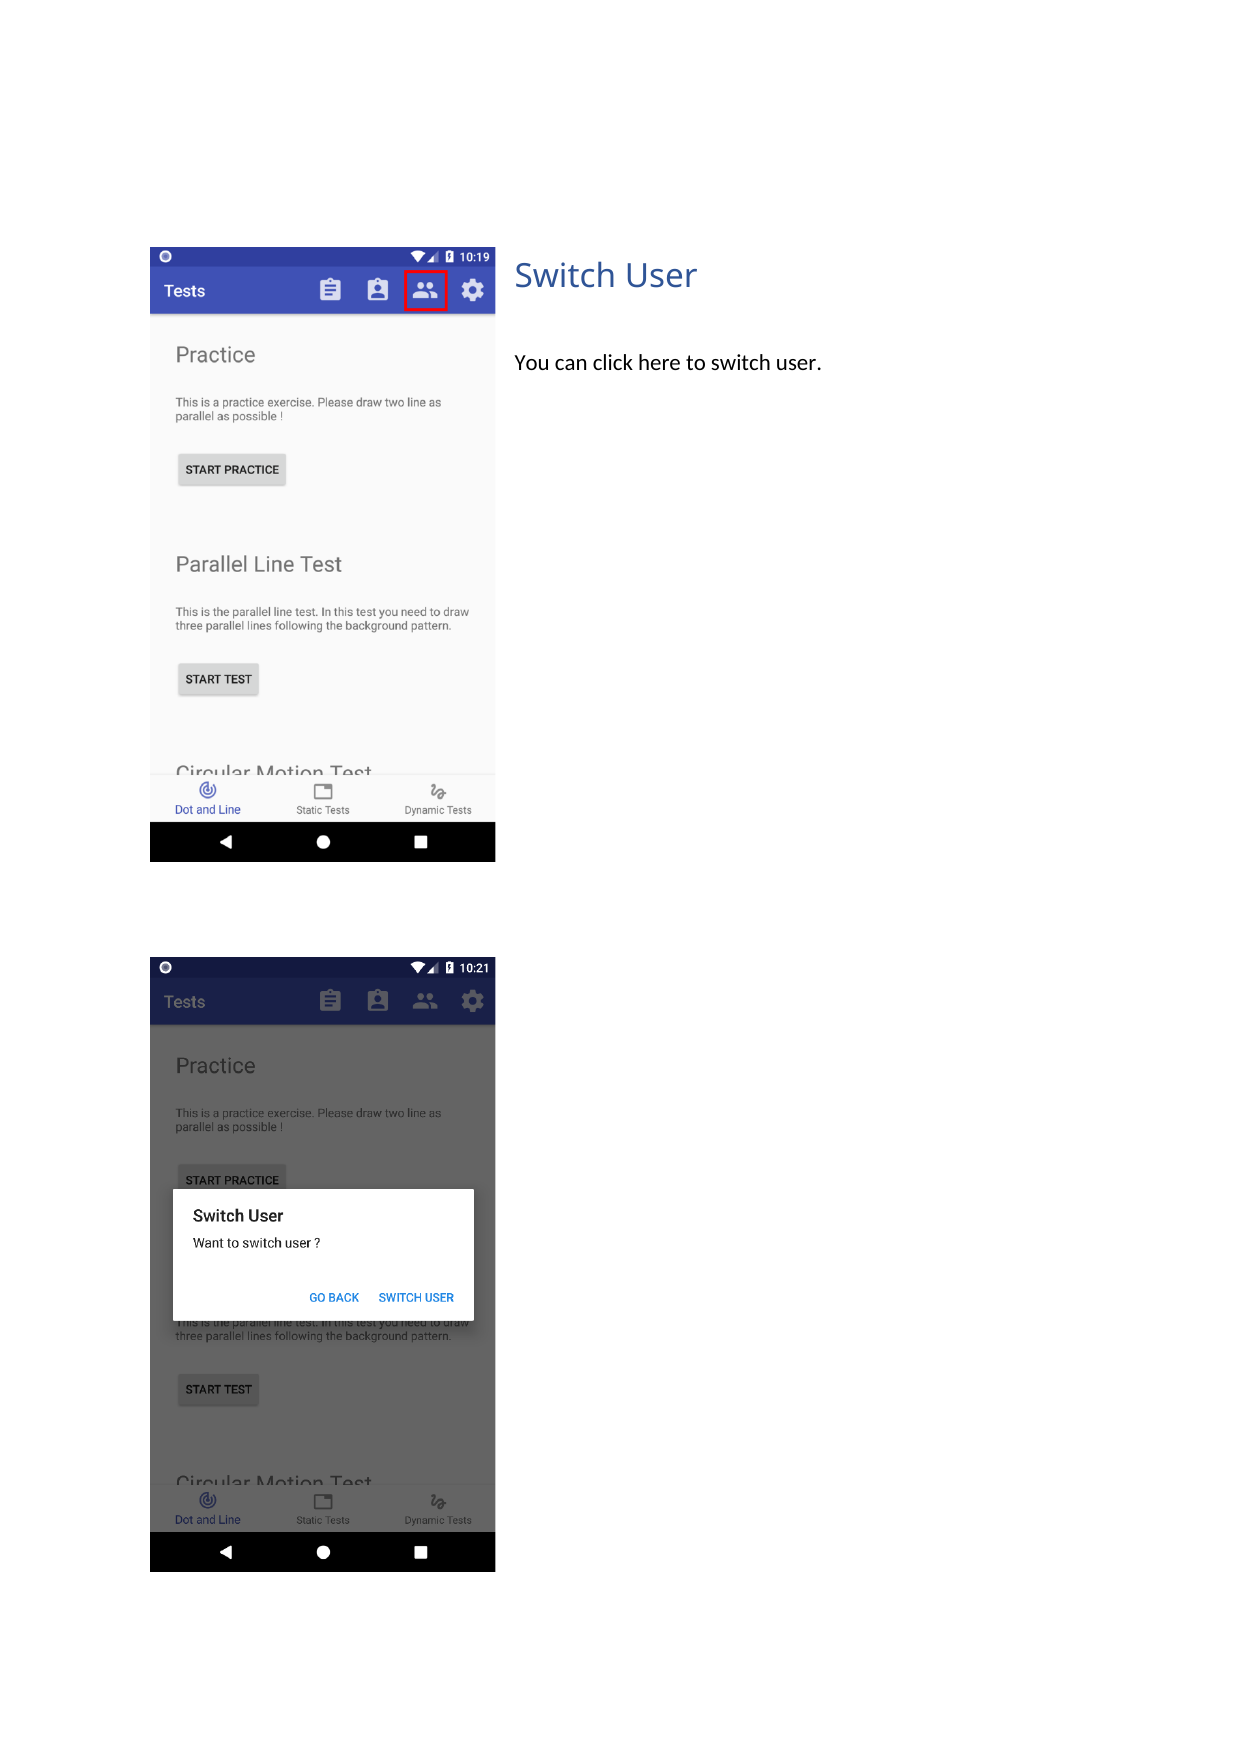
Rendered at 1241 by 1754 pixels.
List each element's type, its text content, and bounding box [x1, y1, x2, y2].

subtitle Switch User [496, 252, 1090, 297]
text You can click here to switch user. [496, 348, 1090, 376]
picture [150, 957, 496, 1572]
picture [150, 247, 496, 862]
